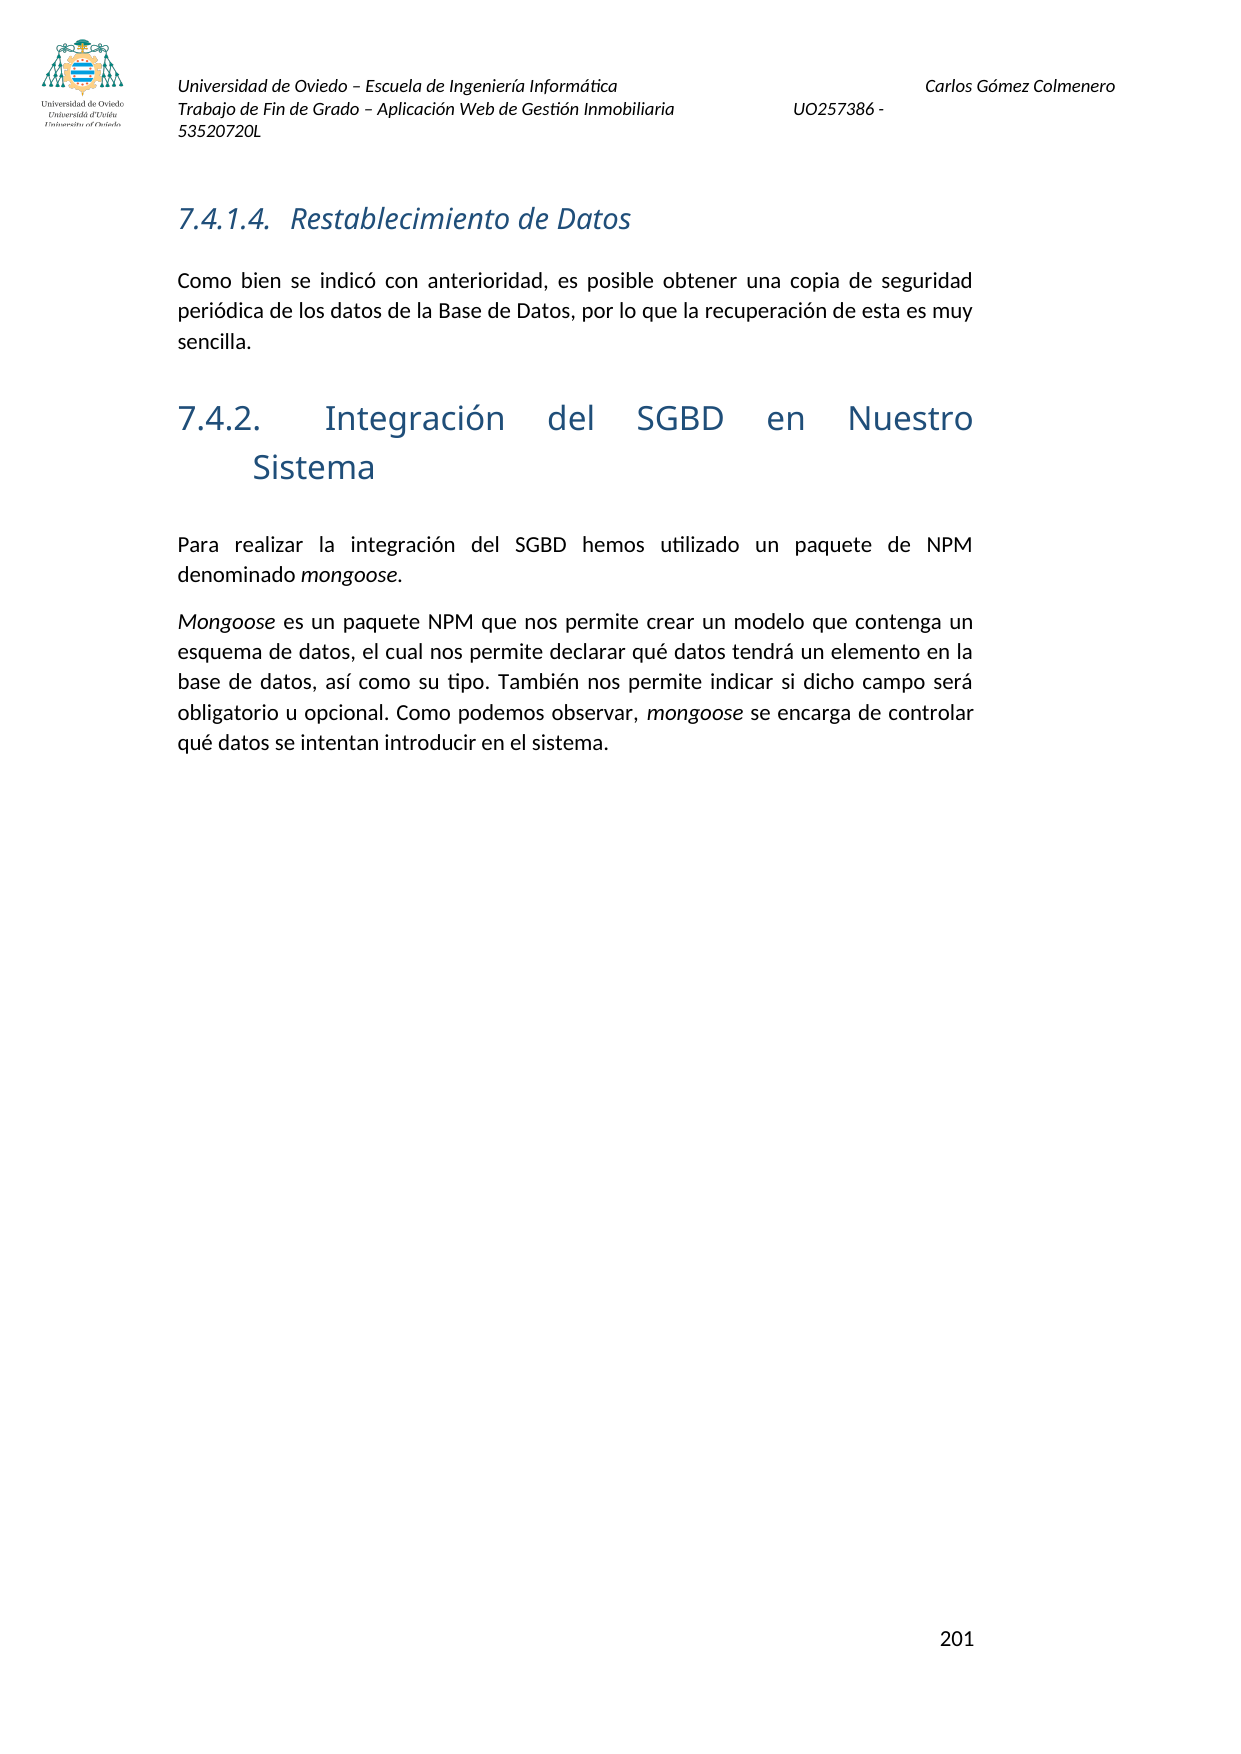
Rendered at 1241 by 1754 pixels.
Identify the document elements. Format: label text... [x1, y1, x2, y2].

text Para realizar la integración del SGBD hemos utilizado un paquete de NPM denominado mongoose. [177, 530, 974, 588]
subtitle Restablecimiento de Datos [177, 199, 974, 238]
subtitle Integración del SGBD en Nuestro Sistema [177, 394, 974, 489]
picture [36, 38, 124, 126]
text Como bien se indicó con anterioridad, es posible obtener una copia de seguridad periódica de los datos de la Base de Datos, por lo que la recuperación de esta es muy sencilla. [177, 266, 974, 355]
text Mongoose es un paquete NPM que nos permite crear un modelo que contenga un esquema de datos, el cual nos permite declarar qué datos tendrá un elemento en la base de datos, así como su tipo. También nos permite indicar si dicho campo será obligatorio u opcional. Como podemos observar, mongoose se encarga de controlar qué datos se intentan introducir en el sistema. [177, 607, 974, 756]
